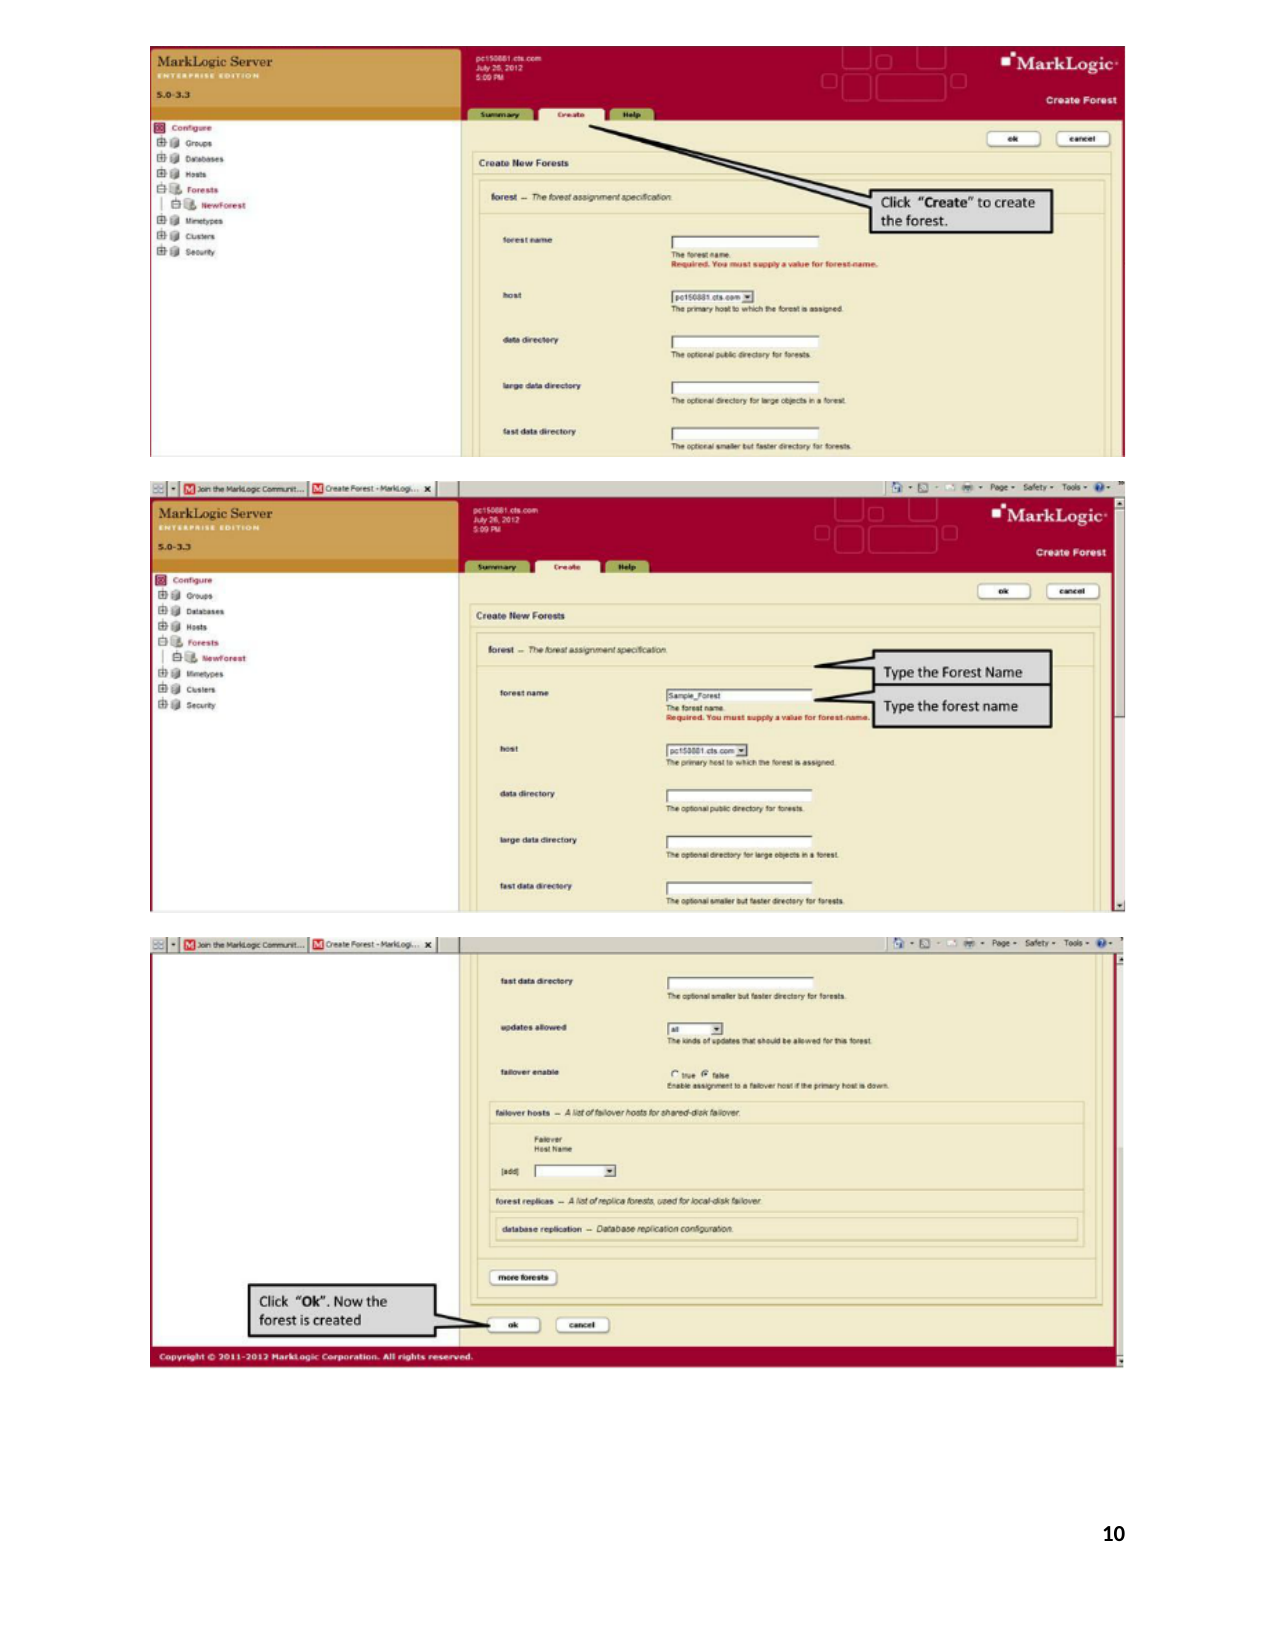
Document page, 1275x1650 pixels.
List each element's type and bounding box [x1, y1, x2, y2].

picture [150, 481, 1125, 913]
picture [150, 937, 1124, 1369]
picture [150, 46, 1125, 457]
